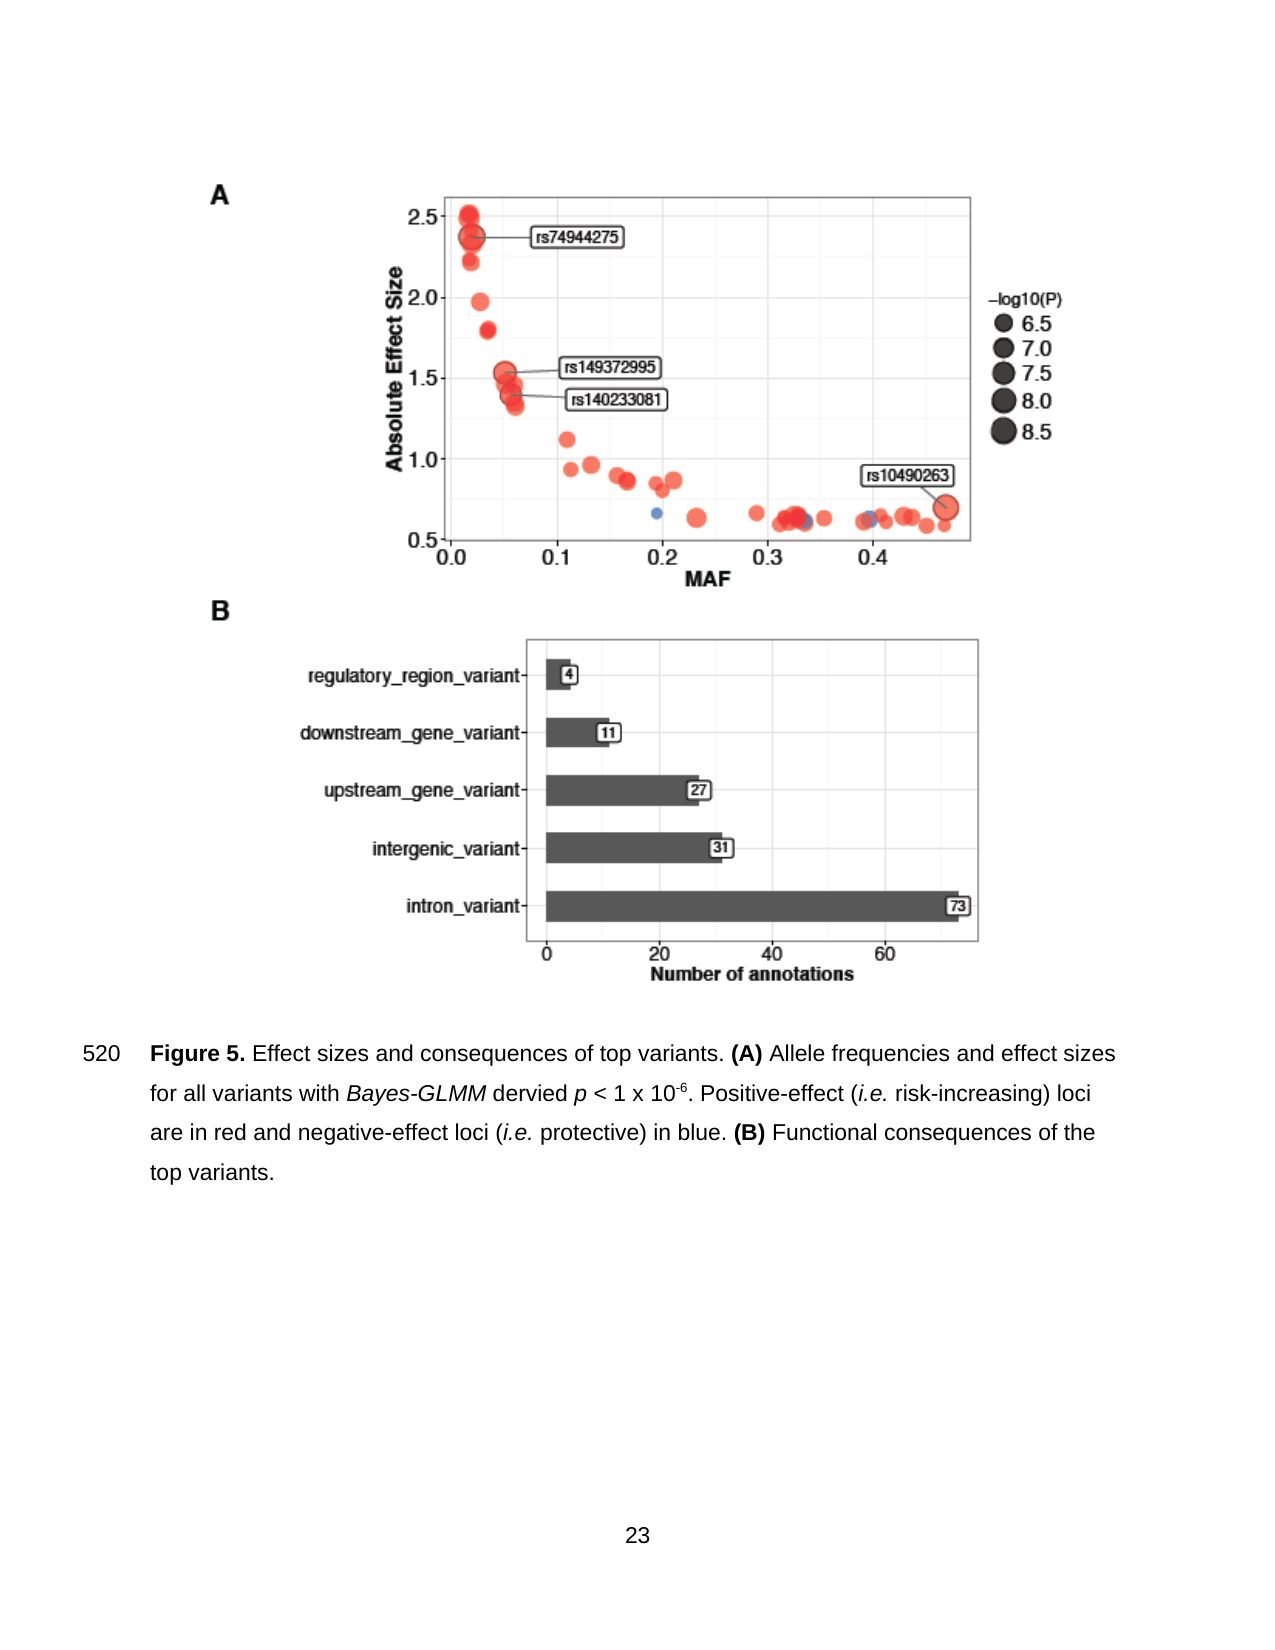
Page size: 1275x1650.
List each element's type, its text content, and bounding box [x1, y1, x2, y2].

picture [183, 150, 1092, 1015]
text Figure 5. Effect sizes and consequences of top variants. (A) Allele frequencies and effect sizes for all variants with Bayes-GLMM dervied p < 1 x 10-6. Positive-effect (i.e. risk-increasing) loci are in red and negative-effect loci (i.e. protective) in blue. (B) Functional consequences of the top variants. [150, 1040, 1125, 1185]
